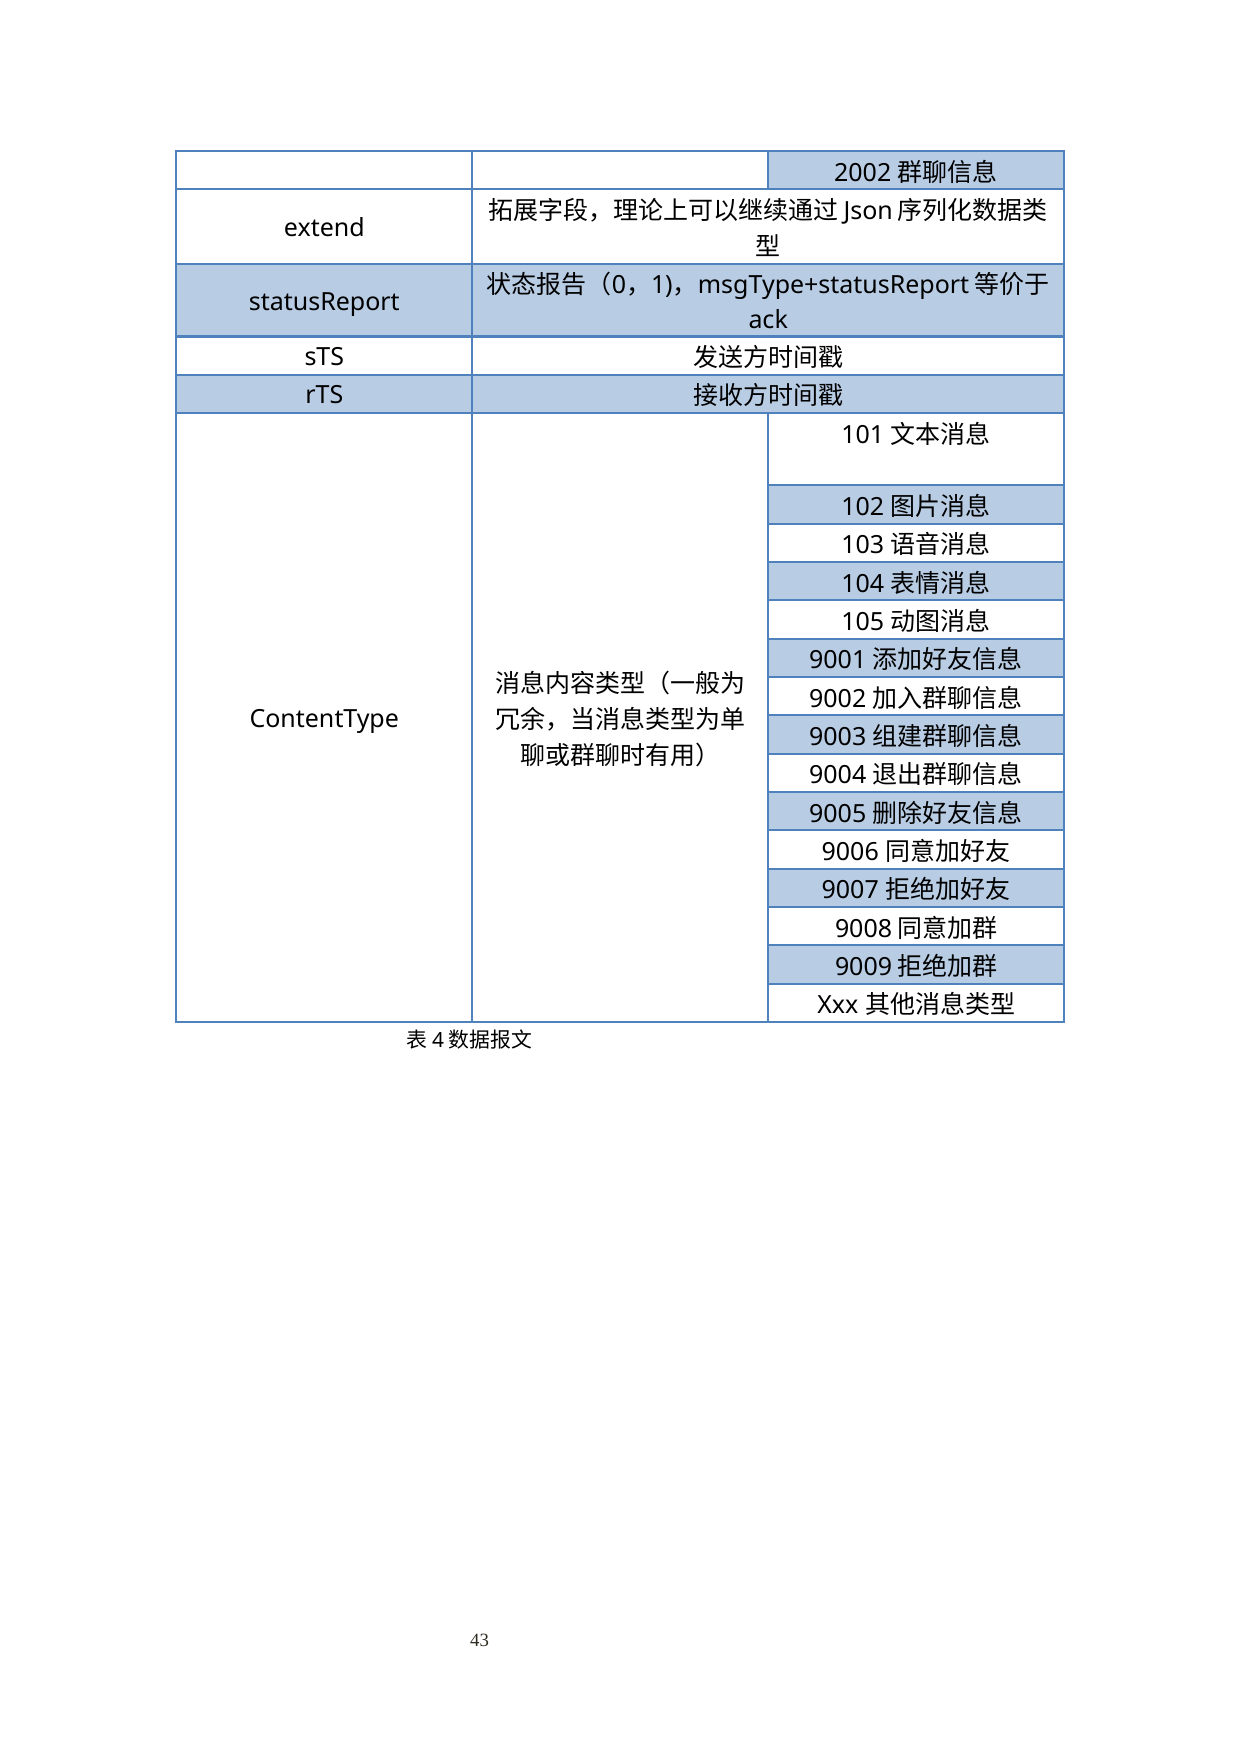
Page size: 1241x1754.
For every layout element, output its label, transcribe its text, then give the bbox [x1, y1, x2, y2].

table_cell 9002 加入群聊信息 [769, 678, 1063, 714]
table_cell ContentType [177, 414, 471, 1021]
table_cell 103 语音消息 [769, 525, 1063, 561]
table_cell 105 动图消息 [769, 601, 1063, 638]
table_cell 9009拒绝加群 [769, 946, 1063, 983]
table_cell 9003 组建群聊信息 [769, 716, 1063, 753]
text 表 4 数据报文 [362, 1023, 1053, 1053]
table_cell 102 图片消息 [769, 486, 1063, 523]
table_cell statusReport [177, 265, 471, 335]
table_cell 2002 群聊信息 [769, 152, 1063, 188]
table_cell 9005 删除好友信息 [769, 793, 1063, 829]
table_cell sTS [177, 338, 471, 374]
table_cell extend [177, 190, 471, 263]
table_cell 9008同意加群 [769, 908, 1063, 944]
table_cell 9004 退出群聊信息 [769, 755, 1063, 791]
table_cell 104 表情消息 [769, 563, 1063, 599]
table_cell 接收方时间戳 [473, 376, 1063, 412]
table_cell 101 文本消息 [769, 414, 1063, 484]
table_cell Xxx 其他消息类型 [769, 985, 1063, 1021]
table_cell 状态报告（0，1)，msgType+statusReport等价于ack [473, 265, 1063, 335]
table_cell 9007 拒绝加好友 [769, 870, 1063, 906]
table_cell rTS [177, 376, 471, 412]
table_cell 拓展字段，理论上可以继续通过Json序列化数据类型 [473, 190, 1063, 263]
table_cell 9001 添加好友信息 [769, 640, 1063, 676]
table_cell 发送方时间戳 [473, 338, 1063, 374]
table_cell 消息内容类型（一般为冗余，当消息类型为单聊或群聊时有用） [473, 414, 767, 1021]
table_cell 9006 同意加好友 [769, 831, 1063, 868]
